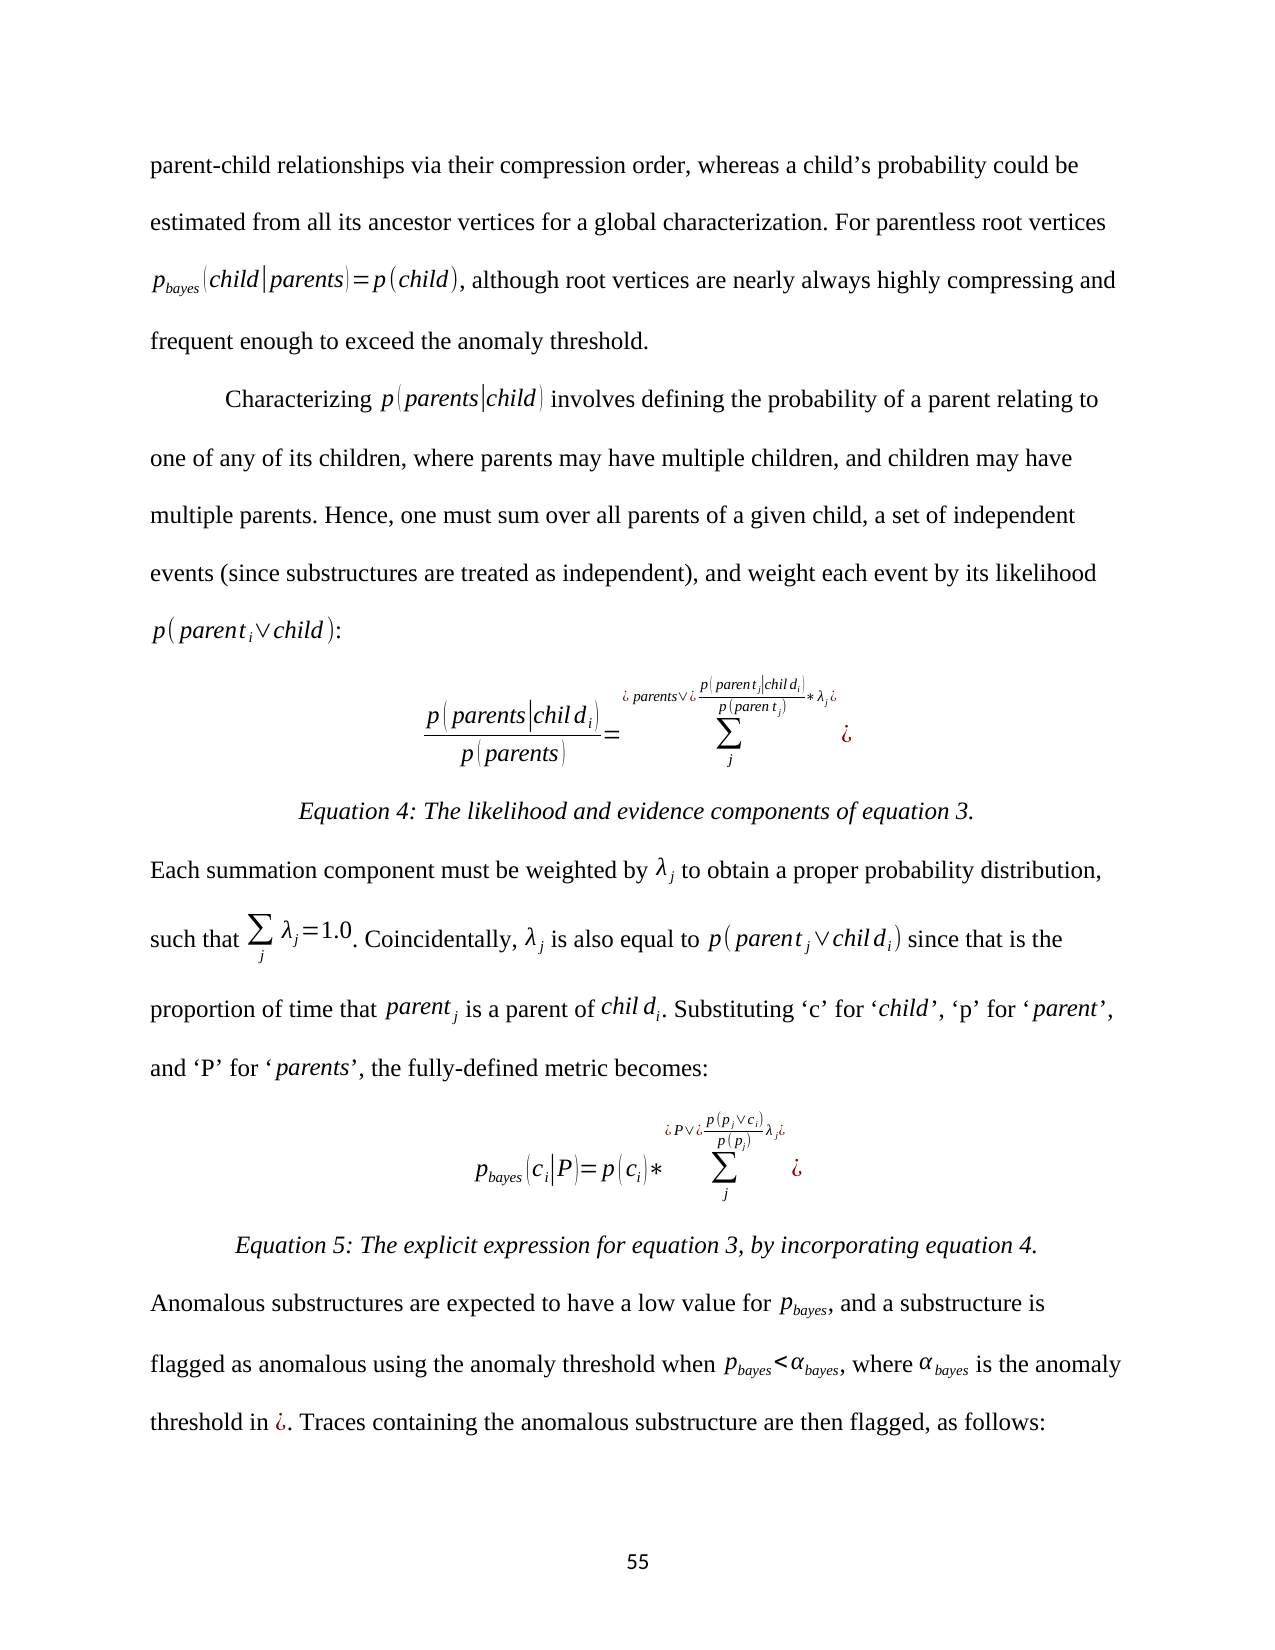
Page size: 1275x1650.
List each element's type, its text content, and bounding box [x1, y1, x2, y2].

text Characterizing involves defining the probability of a parent relating to one of any of its children, where parents may have multiple children, and children may have multiple parents. Hence, one must sum over all parents of a given child, a set of independent events (since substructures are treated as independent), and weight each event by its likelihood : [150, 383, 1125, 646]
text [150, 150, 1125, 354]
text Equation 5: The explicit expression for equation 3, by incorporating equation 4. [150, 1230, 1125, 1258]
text Anomalous substructures are expected to have a low value for , and a substructure is flagged as anomalous using the anomaly threshold when , where is the anomaly threshold in . Traces containing the anomalous substructure are then flagged, as follows: [150, 1287, 1125, 1436]
text Each summation component must be weighted by to obtain a proper probability distribution, such that . Coincidentally, is also equal to since that is the proportion of time that is a parent of . Substituting ‘c’ for ‘’, ‘p’ for ‘’, and ‘P’ for ‘’, the fully-defined metric becomes: [150, 853, 1125, 1082]
text Equation 4: The likelihood and evidence components of equation 3. [150, 796, 1125, 825]
